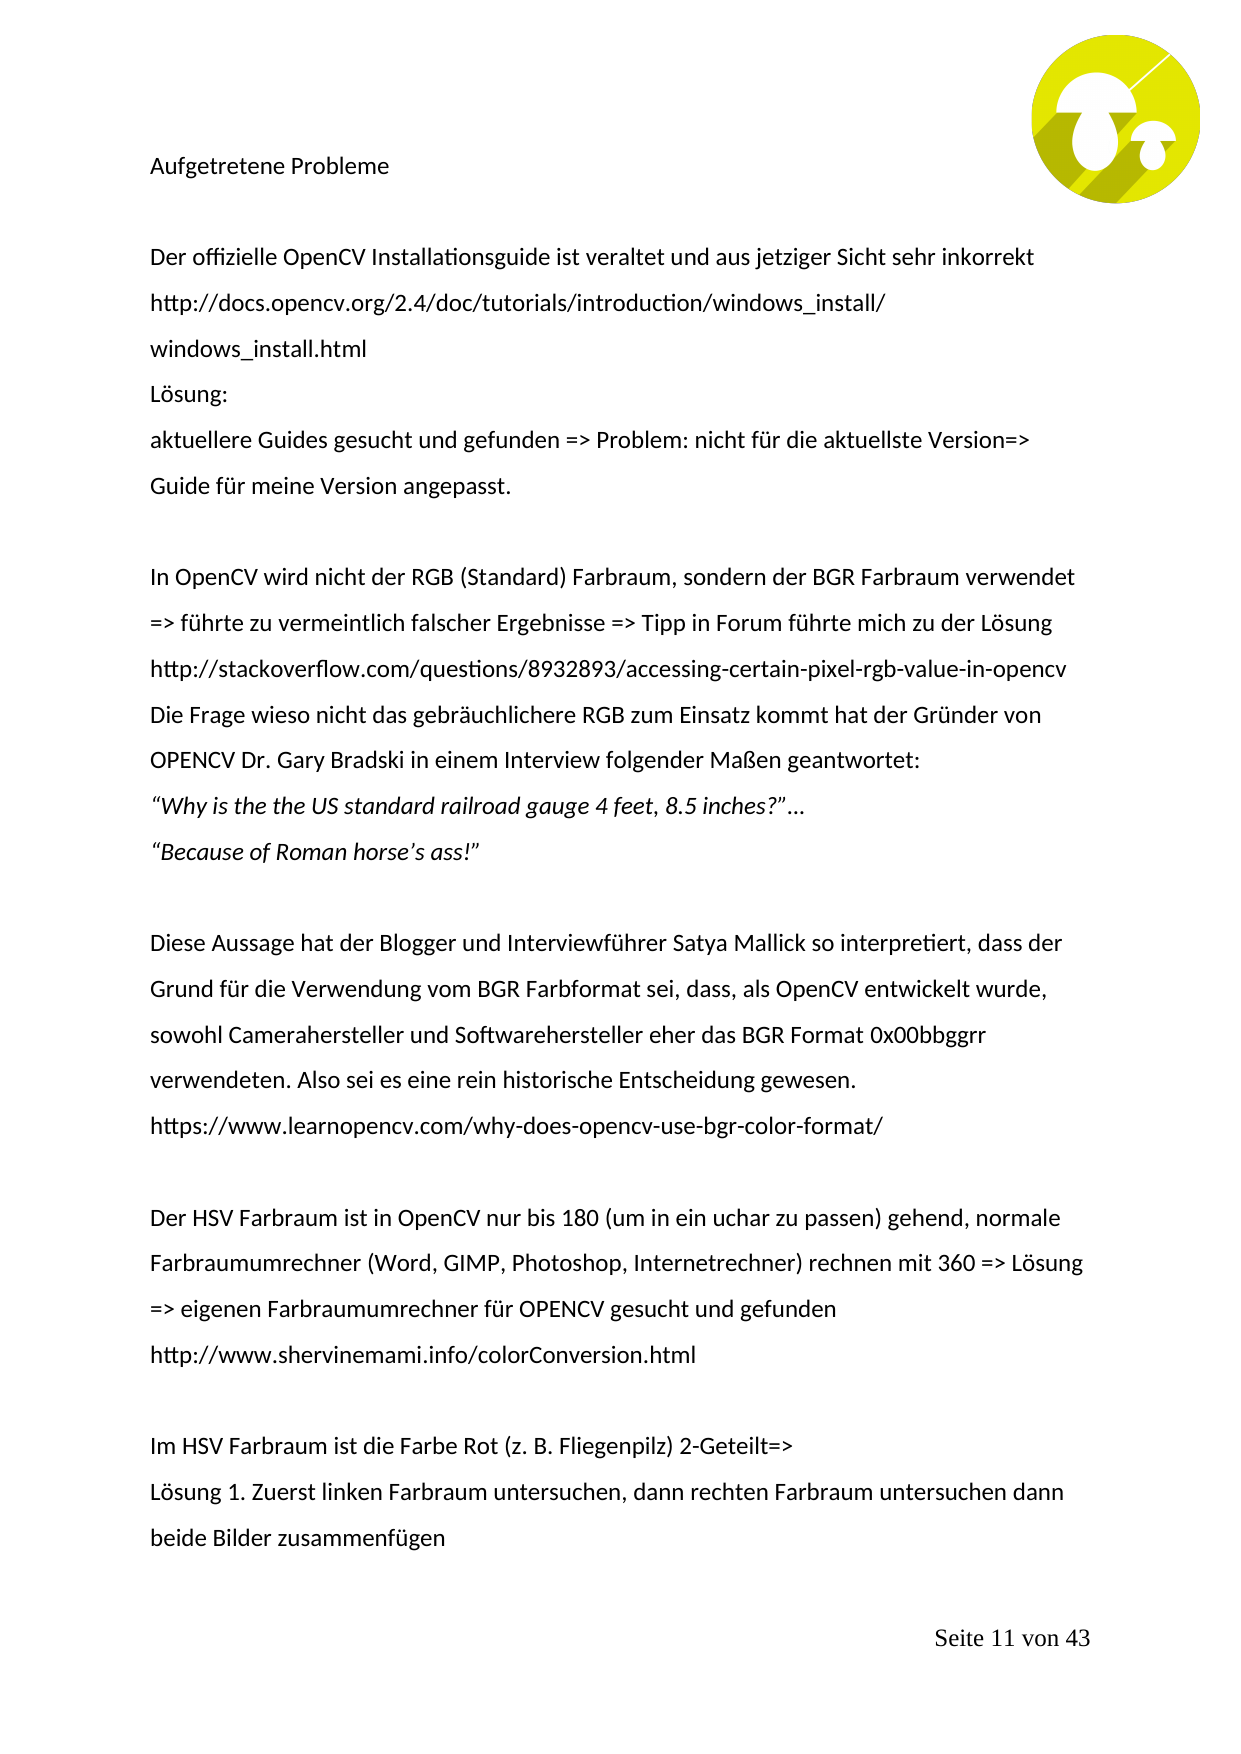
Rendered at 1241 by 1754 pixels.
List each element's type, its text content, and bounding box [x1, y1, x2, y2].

text Im HSV Farbraum ist die Farbe Rot (z. B. Fliegenpilz) 2-Geteilt=> [150, 1430, 1090, 1461]
picture [1031, 35, 1200, 204]
text Diese Aussage hat der Blogger und Interviewführer Satya Mallick so interpretiert, dass der Grund für die Verwendung vom BGR Farbformat sei, dass, als OpenCV entwickelt wurde, sowohl Camerahersteller und Softwarehersteller eher das BGR Format 0x00bbggrr verwendeten. Also sei es eine rein historische Entscheidung gewesen. [150, 927, 1090, 1095]
text “Why is the the US standard railroad gauge 4 feet, 8.5 inches?”… [150, 790, 1090, 821]
text https://www.learnopencv.com/why-does-opencv-use-bgr-color-format/ [150, 1110, 1090, 1141]
text Aufgetretene Probleme [150, 150, 1090, 181]
text http://www.shervinemami.info/colorConversion.html [150, 1339, 1090, 1369]
text http://stackoverflow.com/questions/8932893/accessing-certain-pixel-rgb-value-in-opencv Die Frage wieso nicht das gebräuchlichere RGB zum Einsatz kommt hat der Gründer von OPENCV Dr. Gary Bradski in einem Interview folgender Maßen geantwortet: [150, 653, 1090, 775]
text “Because of Roman horse’s ass!” [150, 836, 1090, 866]
text Lösung 1. Zuerst linken Farbraum untersuchen, dann rechten Farbraum untersuchen dann beide Bilder zusammenfügen [150, 1476, 1090, 1552]
text In OpenCV wird nicht der RGB (Standard) Farbraum, sondern der BGR Farbraum verwendet => führte zu vermeintlich falscher Ergebnisse => Tipp in Forum führte mich zu der Lösung [150, 562, 1090, 638]
text aktuellere Guides gesucht und gefunden => Problem: nicht für die aktuellste Version=> Guide für meine Version angepasst. [150, 424, 1090, 501]
text Der offizielle OpenCV Installationsguide ist veraltet und aus jetziger Sicht sehr inkorrekt http://docs.opencv.org/2.4/doc/tutorials/introduction/windows_install/windows_install.html [150, 241, 1090, 363]
text Der HSV Farbraum ist in OpenCV nur bis 180 (um in ein uchar zu passen) gehend, normale Farbraumumrechner (Word, GIMP, Photoshop, Internetrechner) rechnen mit 360 => Lösung => eigenen Farbraumumrechner für OPENCV gesucht und gefunden [150, 1202, 1090, 1324]
text Lösung: [150, 379, 1090, 409]
